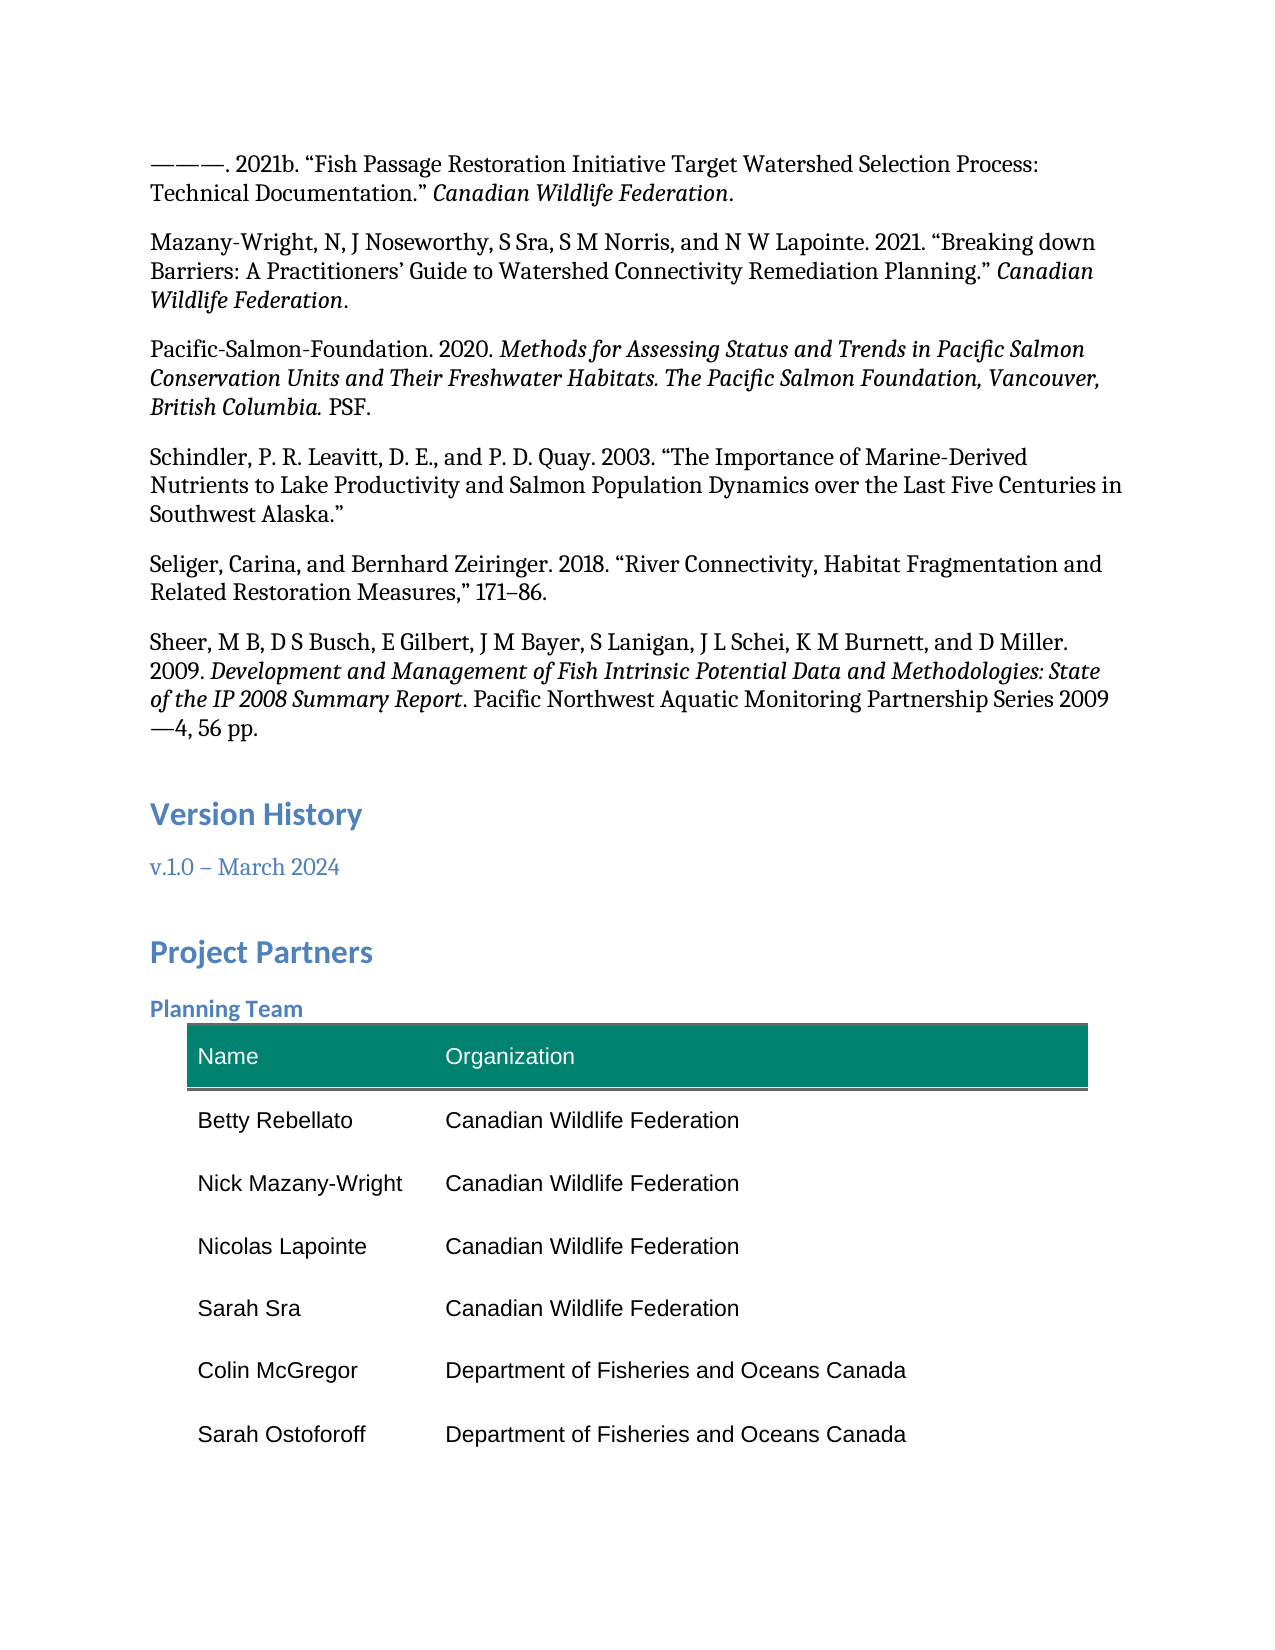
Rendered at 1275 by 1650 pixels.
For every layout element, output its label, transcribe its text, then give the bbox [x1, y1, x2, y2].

subtitle Version History [150, 793, 1125, 834]
table_cell Department of Fisheries and Oceans Canada [435, 1403, 1088, 1467]
text Schindler, P. R. Leavitt, D. E., and P. D. Quay. 2003. “The Importance of Marine-Derived Nutrients to Lake Productivity and Salmon Population Dynamics over the Last Five Centuries in Southwest Alaska.” [150, 442, 1125, 529]
text v.1.0 – March 2024 [150, 852, 1125, 881]
table_cell Nick Mazany-Wright [187, 1151, 435, 1215]
table_cell Canadian Wildlife Federation [435, 1279, 1088, 1339]
table_header Organization [435, 1026, 1088, 1087]
text ———. 2021b. “Fish Passage Restoration Initiative Target Watershed Selection Process: Technical Documentation.” Canadian Wildlife Federation. [150, 150, 1125, 207]
subtitle Project Partners [150, 931, 1125, 972]
text Seliger, Carina, and Bernhard Zeiringer. 2018. “River Connectivity, Habitat Fragmentation and Related Restoration Measures,” 171–86. [150, 549, 1125, 607]
subtitle Planning Team [150, 993, 1125, 1023]
table_header Name [187, 1026, 435, 1087]
table_cell Colin McGregor [187, 1339, 435, 1403]
text Sheer, M B, D S Busch, E Gilbert, J M Bayer, S Lanigan, J L Schei, K M Burnett, and D Miller. 2009. Development and Management of Fish Intrinsic Potential Data and Methodologies: State of the IP 2008 Summary Report. Pacific Northwest Aquatic Monitoring Partnership Series 2009—4, 56 pp. [150, 628, 1125, 743]
table_cell Betty Rebellato [187, 1091, 435, 1151]
table_cell Sarah Sra [187, 1279, 435, 1339]
table_cell Canadian Wildlife Federation [435, 1215, 1088, 1279]
text Pacific-Salmon-Foundation. 2020. Methods for Assessing Status and Trends in Pacific Salmon Conservation Units and Their Freshwater Habitats. The Pacific Salmon Foundation, Vancouver, British Columbia. PSF. [150, 335, 1125, 422]
text Mazany-Wright, N, J Noseworthy, S Sra, S M Norris, and N W Lapointe. 2021. “Breaking down Barriers: A Practitioners’ Guide to Watershed Connectivity Remediation Planning.” Canadian Wildlife Federation. [150, 228, 1125, 314]
table_cell Nicolas Lapointe [187, 1215, 435, 1279]
table_cell Department of Fisheries and Oceans Canada [435, 1339, 1088, 1403]
table_cell Sarah Ostoforoff [187, 1403, 435, 1467]
table_cell Canadian Wildlife Federation [435, 1091, 1088, 1151]
table_cell Canadian Wildlife Federation [435, 1151, 1088, 1215]
